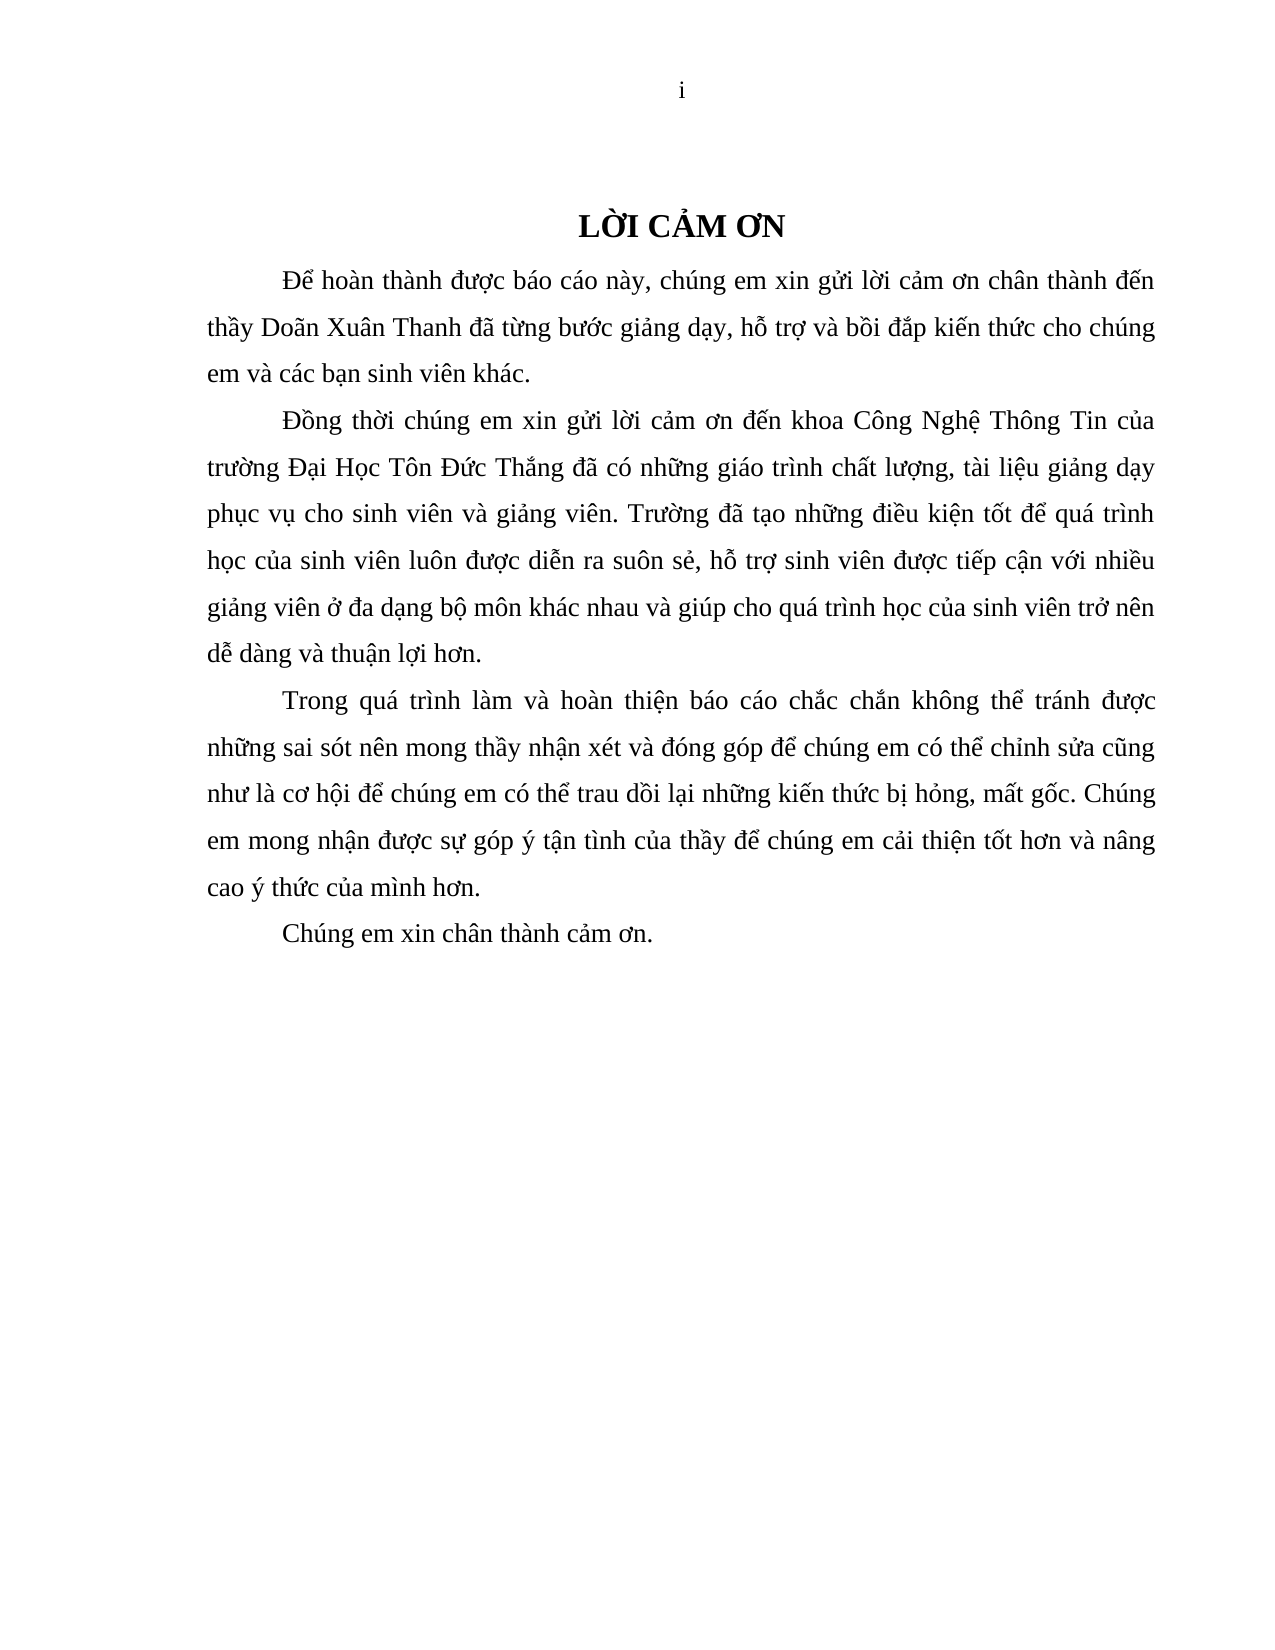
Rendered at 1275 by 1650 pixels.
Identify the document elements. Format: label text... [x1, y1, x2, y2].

text LỜI CẢM ƠN [207, 207, 1157, 245]
text Để hoàn thành được báo cáo này, chúng em xin gửi lời cảm ơn chân thành đến thầy Doãn Xuân Thanh đã từng bước giảng dạy, hỗ trợ và bồi đắp kiến thức cho chúng em và các bạn sinh viên khác. [207, 264, 1157, 389]
text Chúng em xin chân thành cảm ơn. [207, 918, 1157, 949]
text Trong quá trình làm và hoàn thiện báo cáo chắc chắn không thể tránh được những sai sót nên mong thầy nhận xét và đóng góp để chúng em có thể chỉnh sửa cũng như là cơ hội để chúng em có thể trau dồi lại những kiến thức bị hỏng, mất gốc. Chúng em mong nhận được sự góp ý tận tình của thầy để chúng em cải thiện tốt hơn và nâng cao ý thức của mình hơn. [207, 684, 1157, 902]
text Đồng thời chúng em xin gửi lời cảm ơn đến khoa Công Nghệ Thông Tin của trường Đại Học Tôn Đức Thắng đã có những giáo trình chất lượng, tài liệu giảng dạy phục vụ cho sinh viên và giảng viên. Trường đã tạo những điều kiện tốt để quá trình học của sinh viên luôn được diễn ra suôn sẻ, hỗ trợ sinh viên được tiếp cận với nhiều giảng viên ở đa dạng bộ môn khác nhau và giúp cho quá trình học của sinh viên trở nên dễ dàng và thuận lợi hơn. [207, 404, 1157, 669]
